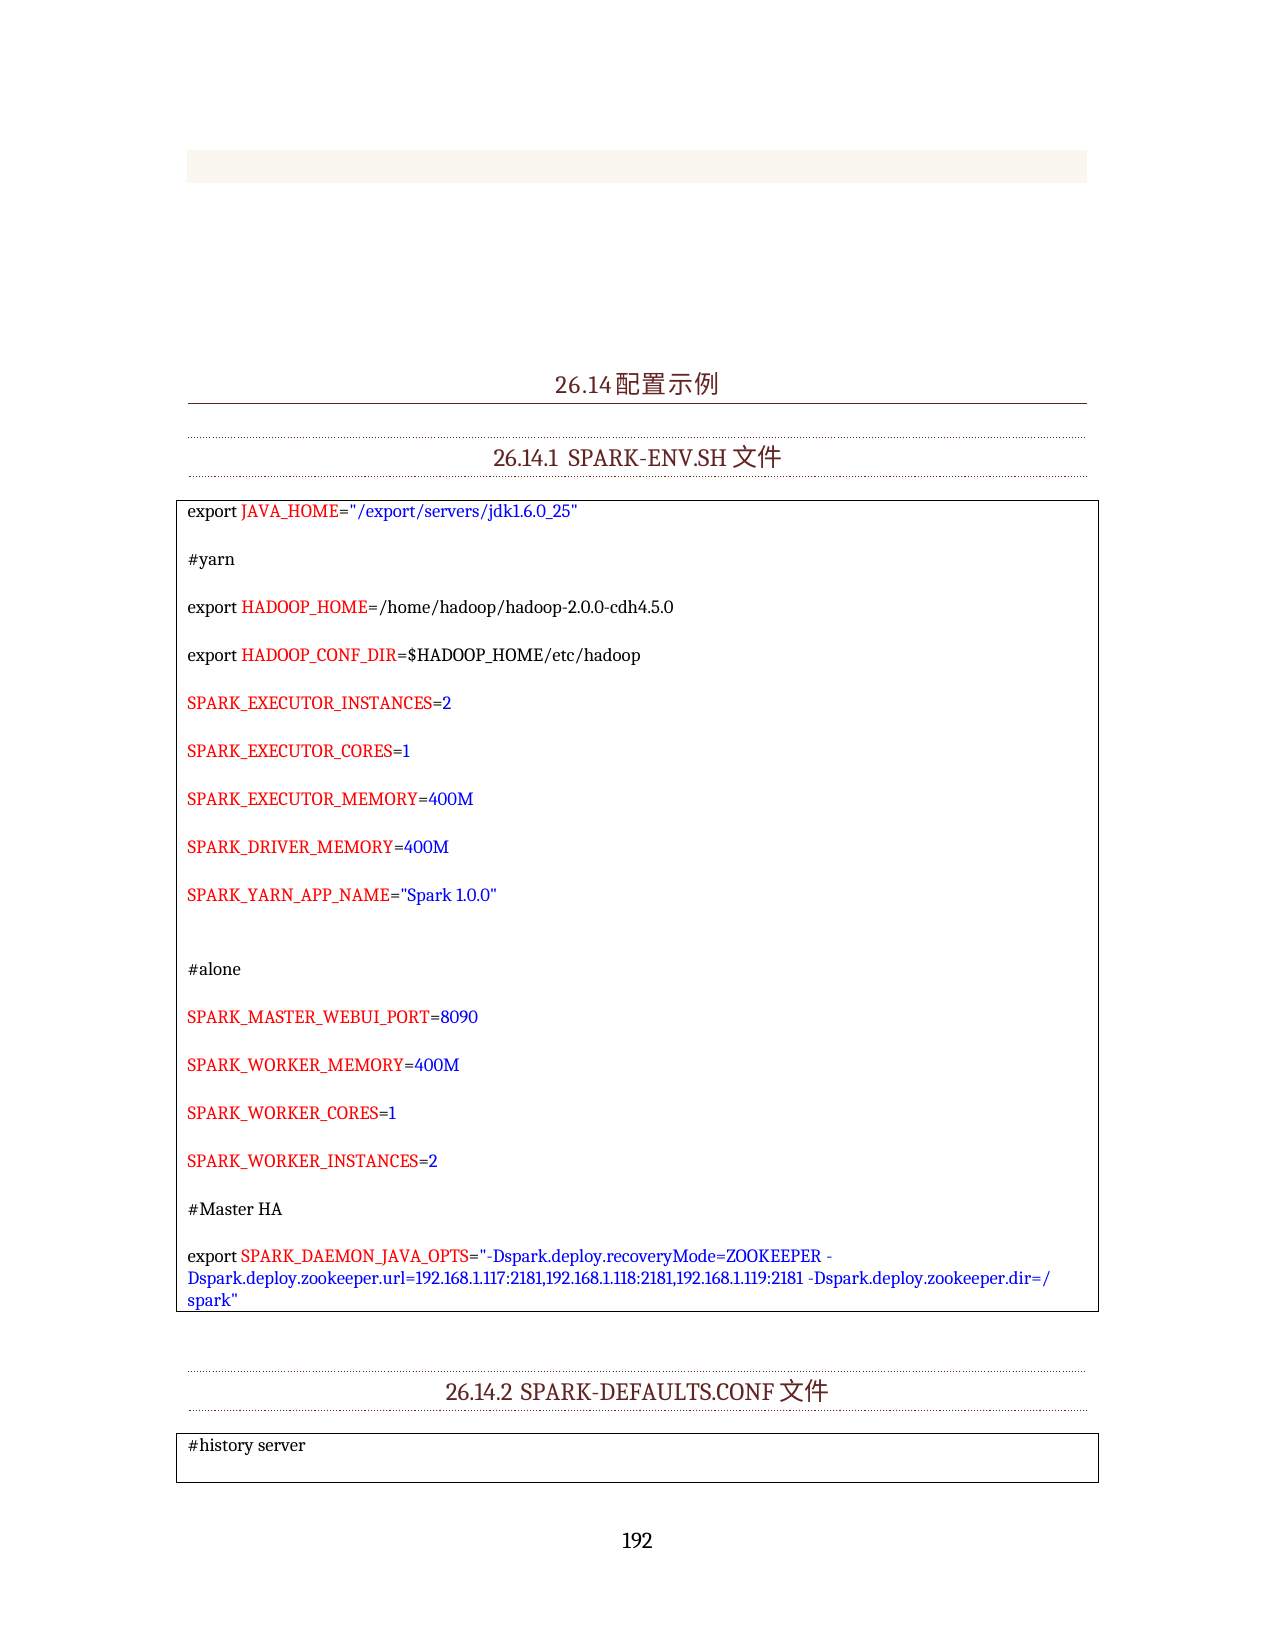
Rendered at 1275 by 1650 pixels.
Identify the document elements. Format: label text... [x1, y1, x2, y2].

subtitle spark-env.sh文件 [187, 437, 1087, 477]
subtitle 配置示例 [187, 364, 1087, 404]
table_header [177, 1434, 1098, 1482]
subtitle spark-defaults.conf文件 [187, 1371, 1087, 1411]
table_header export JAVA_HOME="/export/servers/jdk1.6.0_25" #yarn export HADOOP_HOME=/home/hadoop/hadoop-2.0.0-cdh4.5.0 export HADOOP_CONF_DIR=$HADOOP_HOME/etc/hadoop SPARK_EXECUTOR_INSTANCES=2 SPARK_EXECUTOR_CORES=1 SPARK_EXECUTOR_MEMORY=400M SPARK_DRIVER_MEMORY=400M SPARK_YARN_APP_NAME="Spark 1.0.0" #alone SPARK_MASTER_WEBUI_PORT=8090 SPARK_WORKER_MEMORY=400M SPARK_WORKER_CORES=1 SPARK_WORKER_INSTANCES=2 #Master HA export SPARK_DAEMON_JAVA_OPTS="-Dspark.deploy.recoveryMode=ZOOKEEPER -Dspark.deploy.zookeeper.url=192.168.1.117:2181,192.168.1.118:2181,192.168.1.119:2181 -Dspark.deploy.zookeeper.dir=/spark" [177, 501, 1098, 1311]
